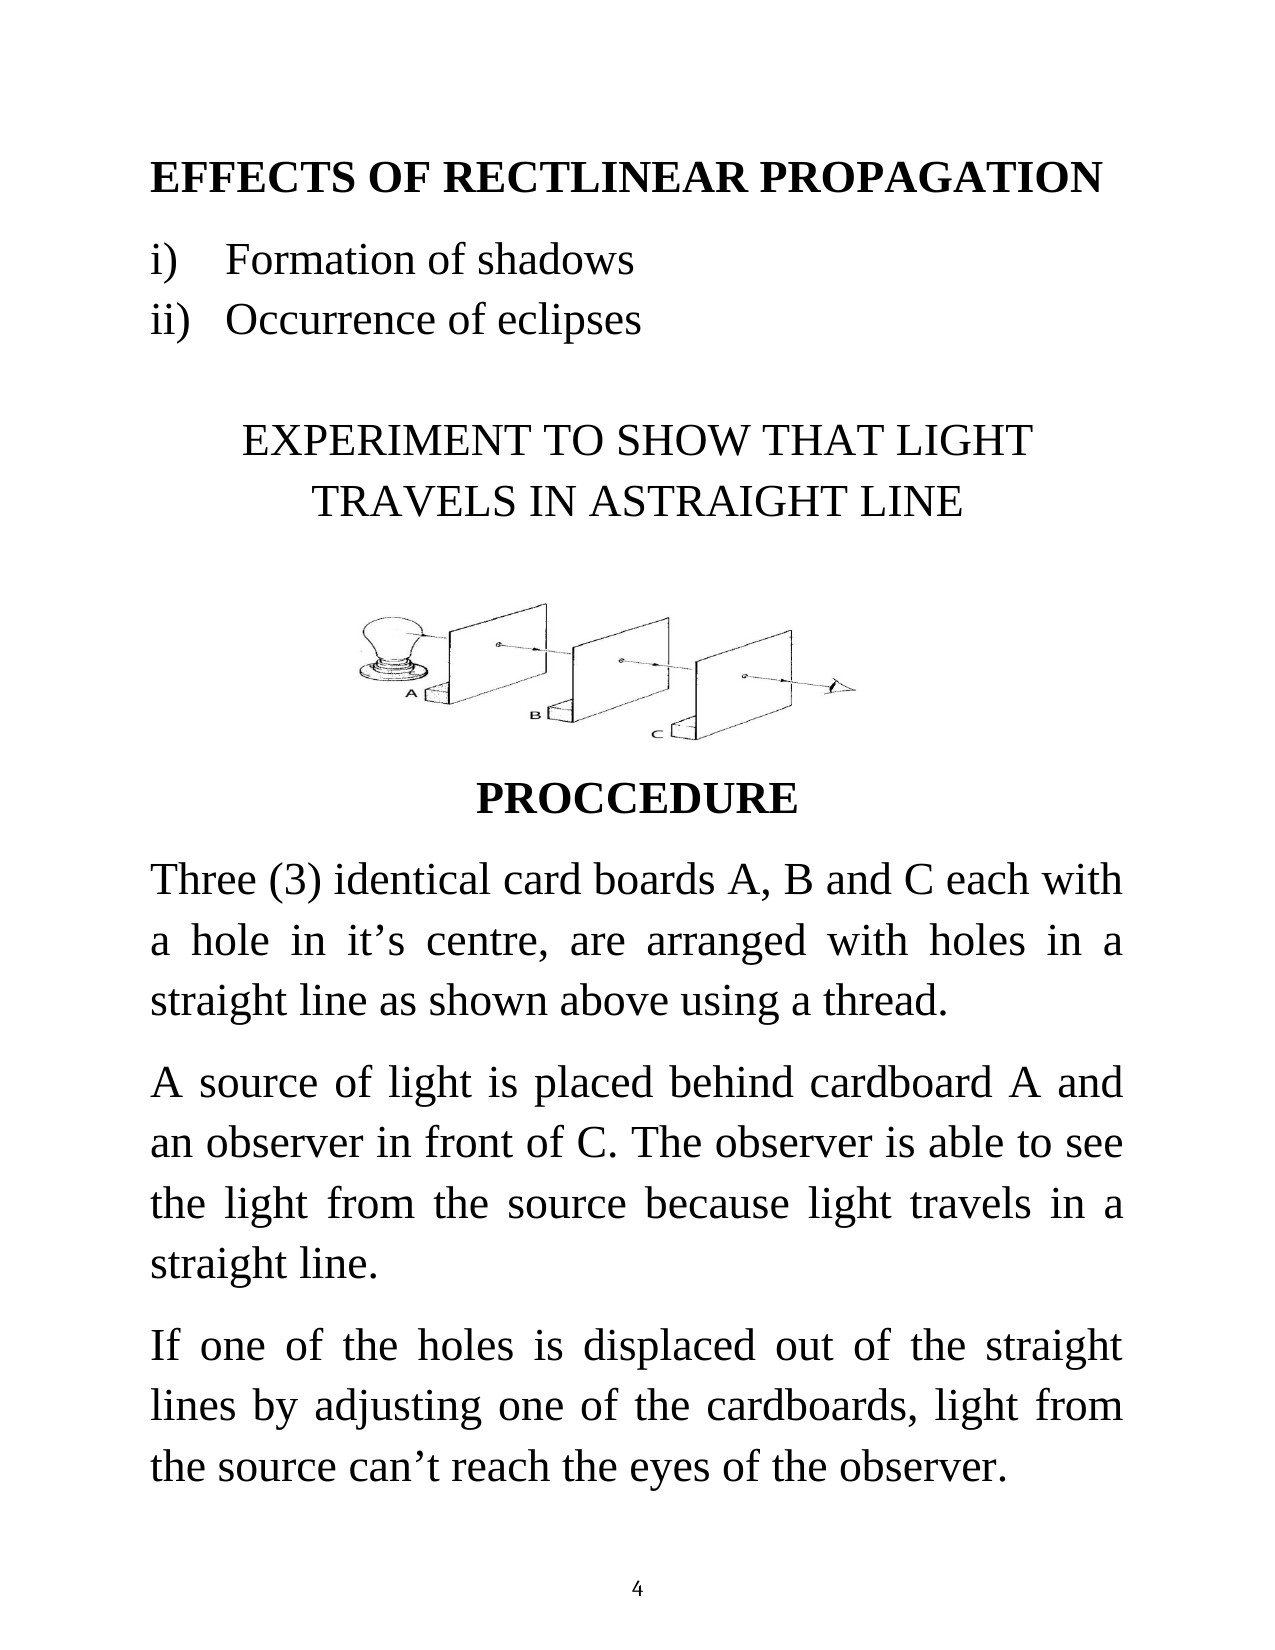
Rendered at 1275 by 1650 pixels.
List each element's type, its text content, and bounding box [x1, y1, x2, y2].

list Occurrence of eclipses [150, 292, 1125, 344]
list Formation of shadows [150, 231, 1125, 284]
text PROCCEDURE [150, 771, 1125, 823]
text EFFECTS OF RECTLINEAR PROPAGATION [150, 150, 1125, 203]
text A source of light is placed behind cardboard A and an observer in front of C. The observer is able to see the light from the source because light travels in a straight line. [150, 1054, 1125, 1288]
list EXPERIMENT TO SHOW THAT LIGHT TRAVELS IN ASTRAIGHT LINE [150, 413, 1125, 526]
text Three (3) identical card boards A, B and C each with a hole in it’s centre, are arranged with holes in a straight line as shown above using a thread. [150, 852, 1125, 1026]
picture [341, 594, 934, 746]
text If one of the holes is displaced out of the straight lines by adjusting one of the cardboards, light from the source can’t reach the eyes of the observer. [150, 1317, 1125, 1491]
